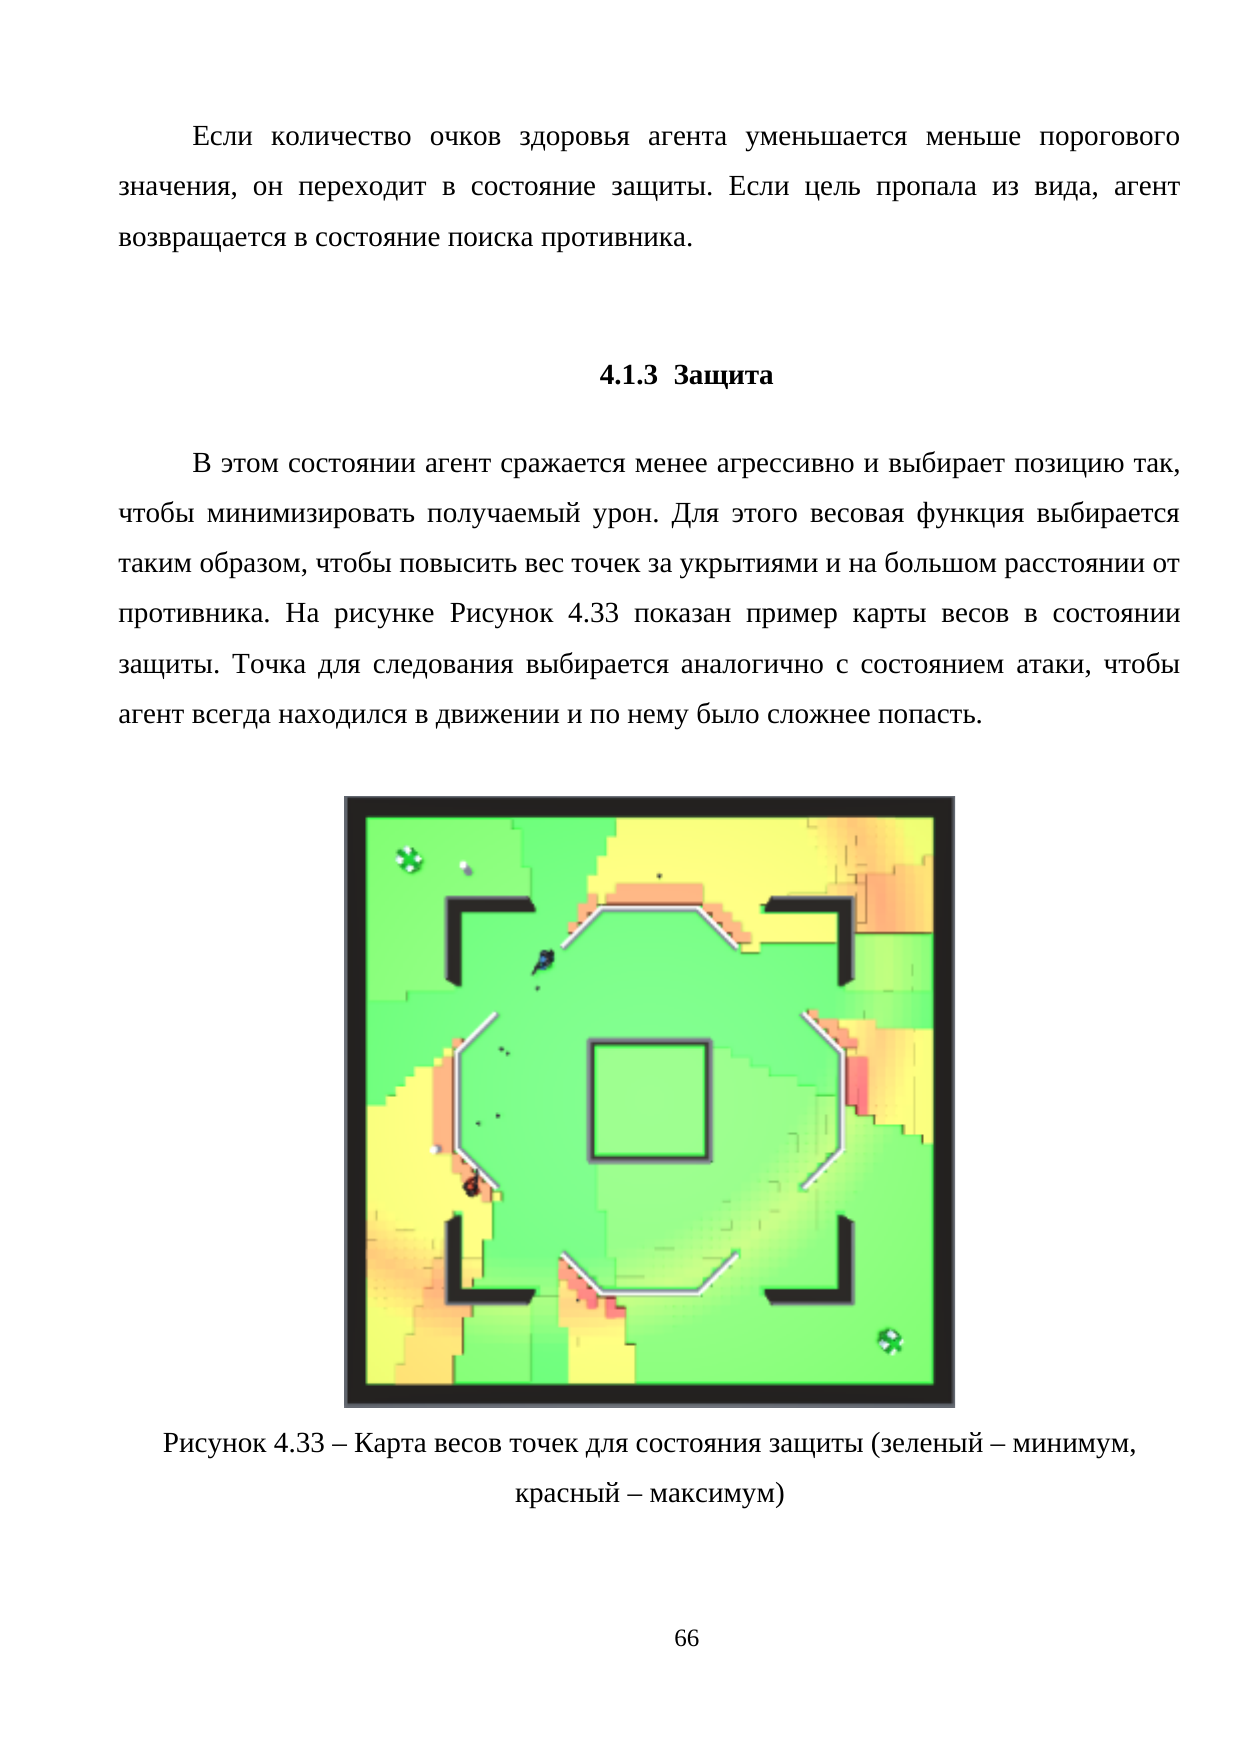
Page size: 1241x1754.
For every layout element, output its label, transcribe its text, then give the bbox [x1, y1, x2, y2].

picture [344, 796, 956, 1408]
text Если количество очков здоровья агента уменьшается меньше порогового значения, он переходит в состояние защиты. Если цель пропала из вида, агент возвращается в состояние поиска противника. [118, 118, 1181, 252]
subtitle Защита [118, 357, 1181, 390]
